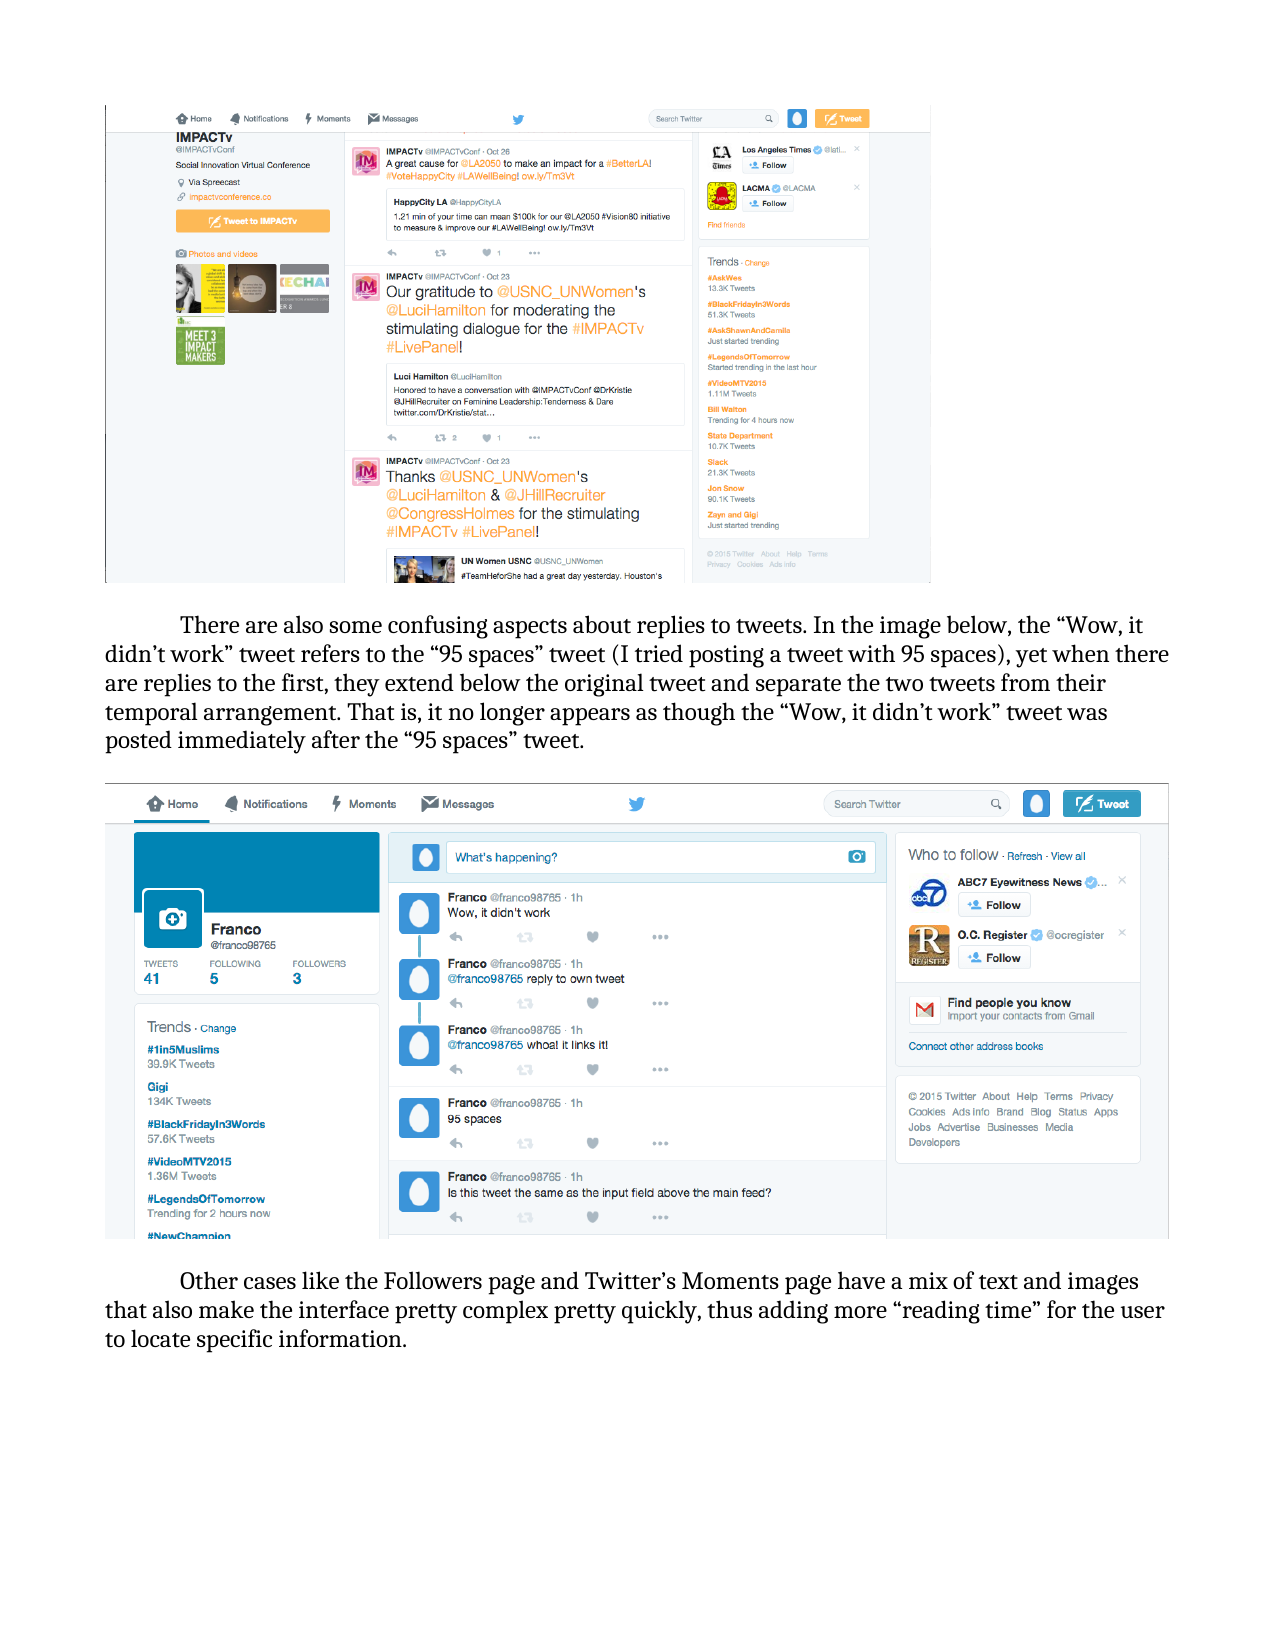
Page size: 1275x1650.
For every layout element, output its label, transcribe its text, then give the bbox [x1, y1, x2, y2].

picture [105, 105, 931, 583]
picture [105, 783, 1169, 1239]
text There are also some confusing aspects about replies to tweets. In the image below, the “Wow, it didn’t work” tweet refers to the “95 spaces” tweet (I tried posting a tweet with 95 spaces), yet when there are replies to the first, they extend below the original tweet and separate the two tweets from their temporal arrangement. That is, it no longer appears as though the “Wow, it didn’t work” tweet was posted immediately after the “95 spaces” tweet. [105, 611, 1170, 755]
text Other cases like the Followers page and Twitter’s Moments page have a mix of text and images that also make the interface pretty complex pretty quickly, thus adding more “reading time” for the user to locate specific information. [105, 1267, 1170, 1353]
